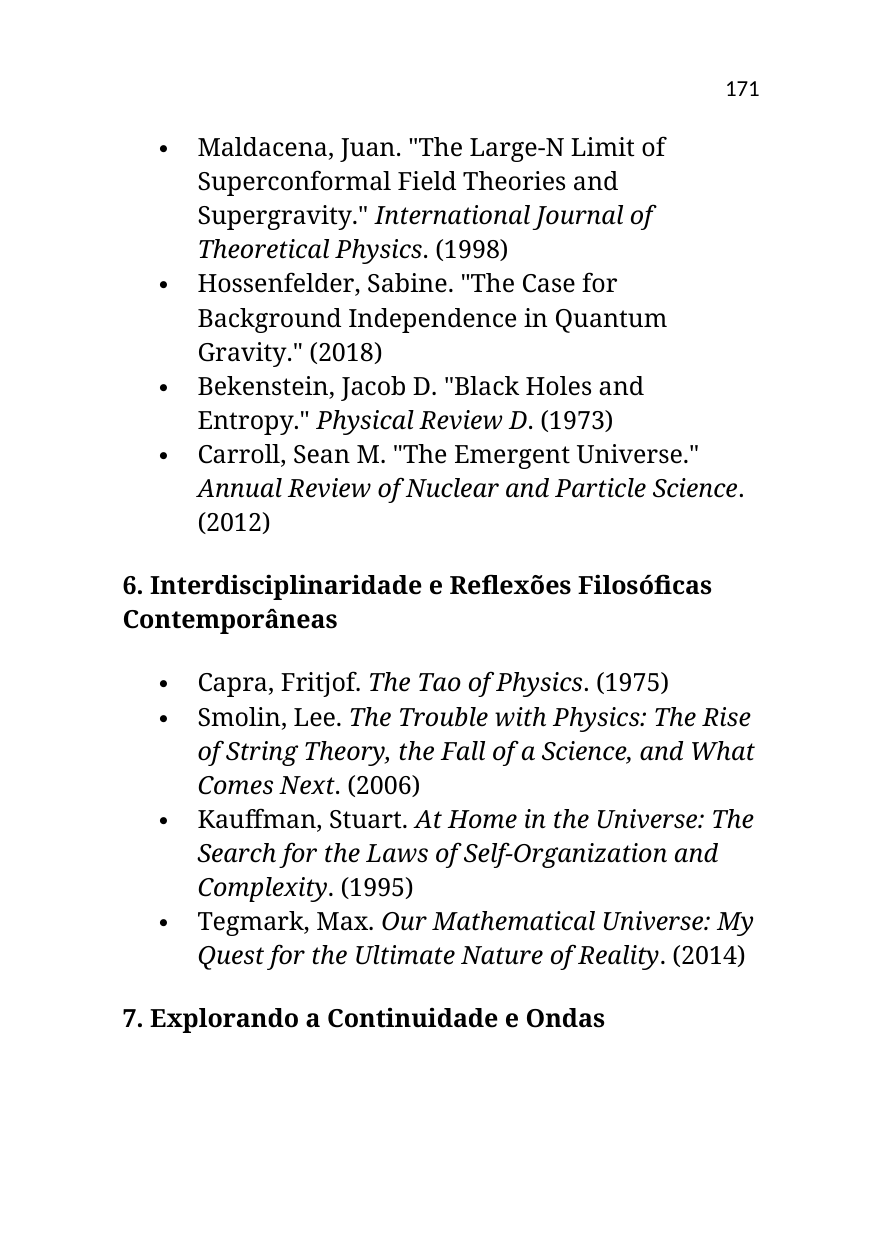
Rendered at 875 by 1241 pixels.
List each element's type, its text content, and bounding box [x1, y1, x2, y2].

list Tegmark, Max. Our Mathematical Universe: My Quest for the Ultimate Nature of Reality. (2014) [160, 903, 759, 972]
text 6. Interdisciplinaridade e Reflexões Filosóficas Contemporâneas [122, 568, 759, 636]
list Hossenfelder, Sabine. "The Case for Background Independence in Quantum Gravity." (2018) [160, 266, 759, 368]
list Carroll, Sean M. "The Emergent Universe." Annual Review of Nuclear and Particle Science. (2012) [160, 436, 759, 539]
list Smolin, Lee. The Trouble with Physics: The Rise of String Theory, the Fall of a Science, and What Comes Next. (2006) [160, 699, 759, 801]
text 7. Explorando a Continuidade e Ondas [122, 1001, 759, 1035]
list Maldacena, Juan. "The Large-N Limit of Superconformal Field Theories and Supergravity." International Journal of Theoretical Physics. (1998) [160, 130, 759, 266]
list Kauffman, Stuart. At Home in the Universe: The Search for the Laws of Self-Organization and Complexity. (1995) [160, 801, 759, 903]
list Bekenstein, Jacob D. "Black Holes and Entropy." Physical Review D. (1973) [160, 368, 759, 436]
list Capra, Fritjof. The Tao of Physics. (1975) [160, 665, 759, 699]
